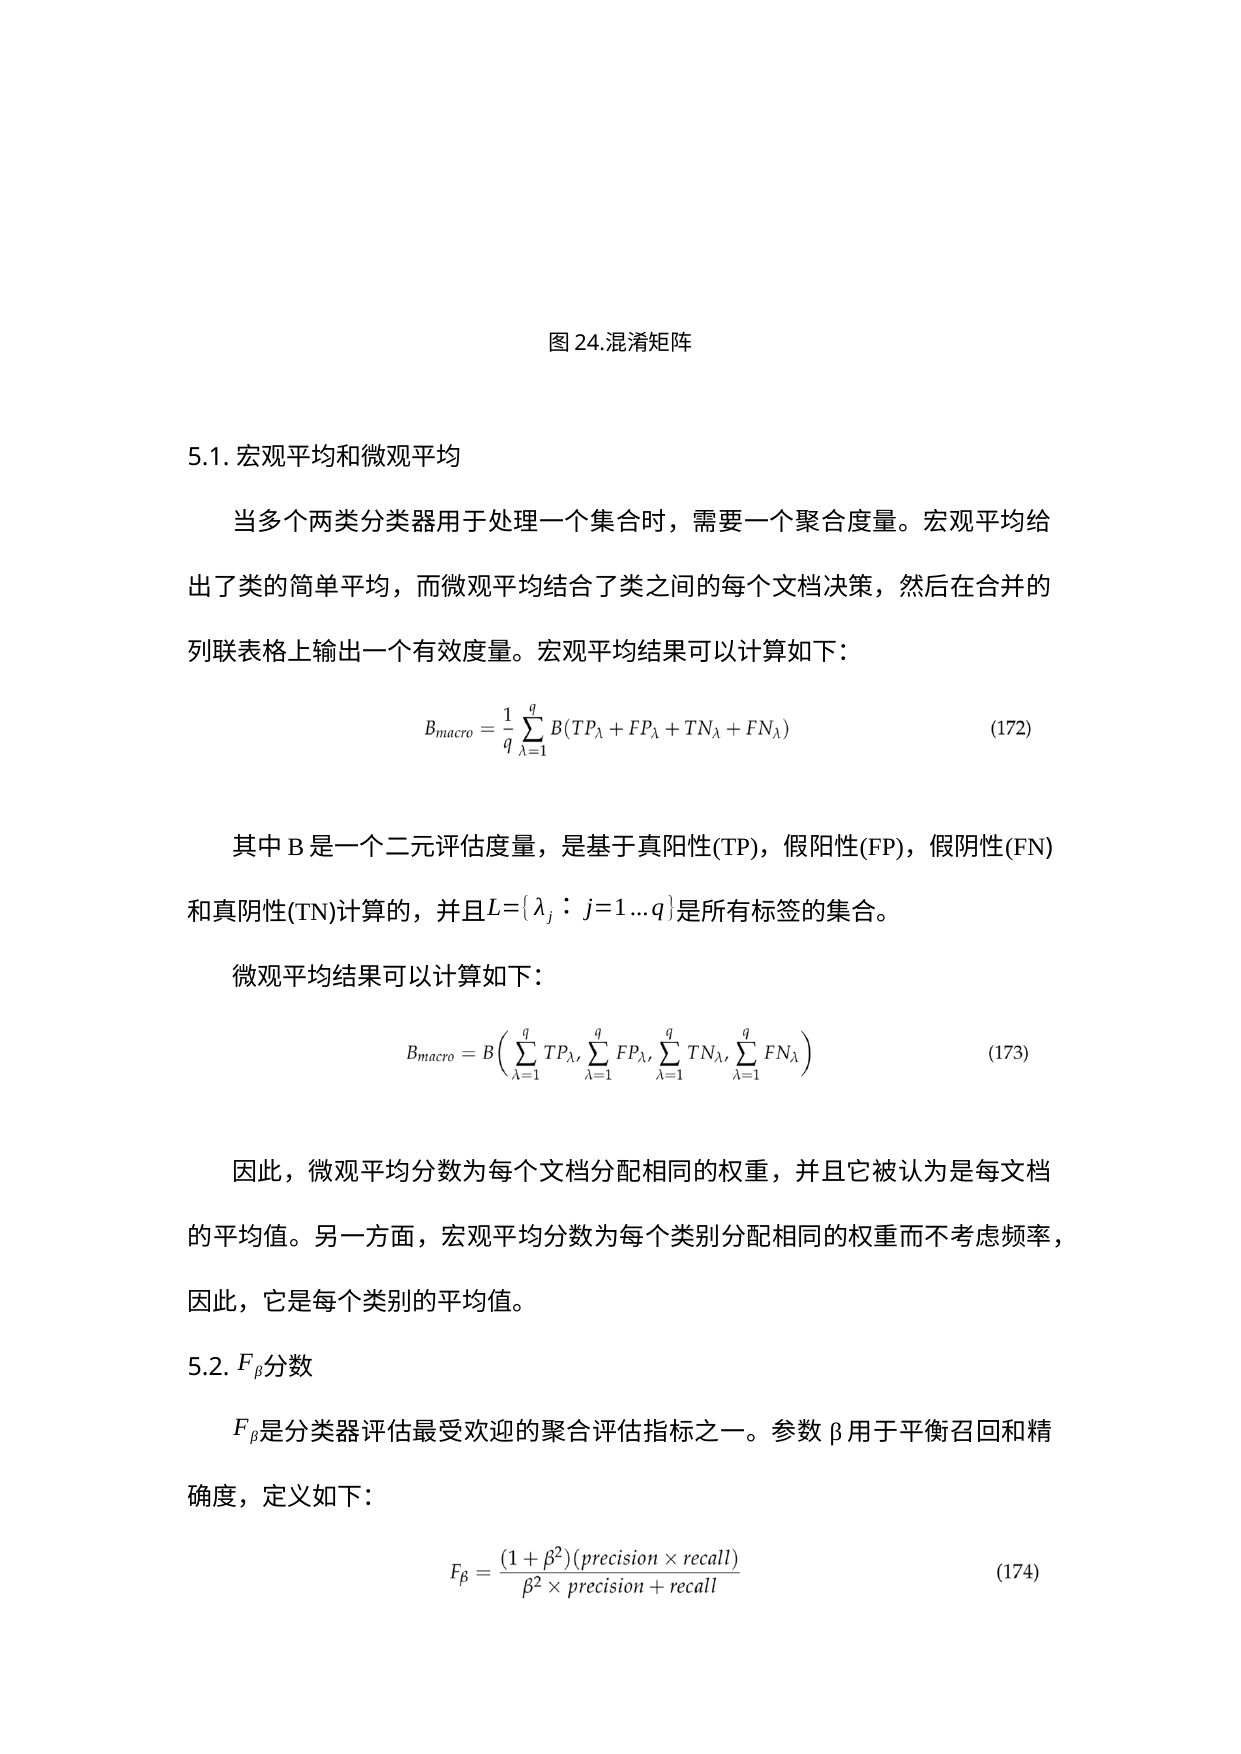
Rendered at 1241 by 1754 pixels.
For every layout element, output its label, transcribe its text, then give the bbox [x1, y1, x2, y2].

text 当多个两类分类器用于处理一个集合时，需要一个聚合度量。宏观平均给出了类的简单平均，而微观平均结合了类之间的每个文档决策，然后在合并的列联表格上输出一个有效度量。宏观平均结果可以计算如下： [187, 487, 1053, 682]
text 是分类器评估最受欢迎的聚合评估指标之一。参数β用于平衡召回和精确度，定义如下： [187, 1397, 1053, 1527]
picture [397, 1019, 1035, 1091]
text 5.2. 分数 [187, 1332, 1053, 1397]
picture [433, 1533, 1045, 1603]
text 微观平均结果可以计算如下： [187, 942, 1053, 1007]
text 5.1. 宏观平均和微观平均 [187, 422, 1053, 487]
text 因此，微观平均分数为每个文档分配相同的权重，并且它被认为是每文档的平均值。另一方面，宏观平均分数为每个类别分配相同的权重而不考虑频率，因此，它是每个类别的平均值。 [187, 1137, 1053, 1332]
text 其中B是一个二元评估度量，是基于真阳性(TP)，假阳性(FP)，假阴性(FN)和真阴性(TN)计算的，并且是所有标签的集合。 [187, 812, 1053, 942]
text 图24.混淆矩阵 [187, 324, 1053, 357]
picture [411, 697, 1034, 766]
